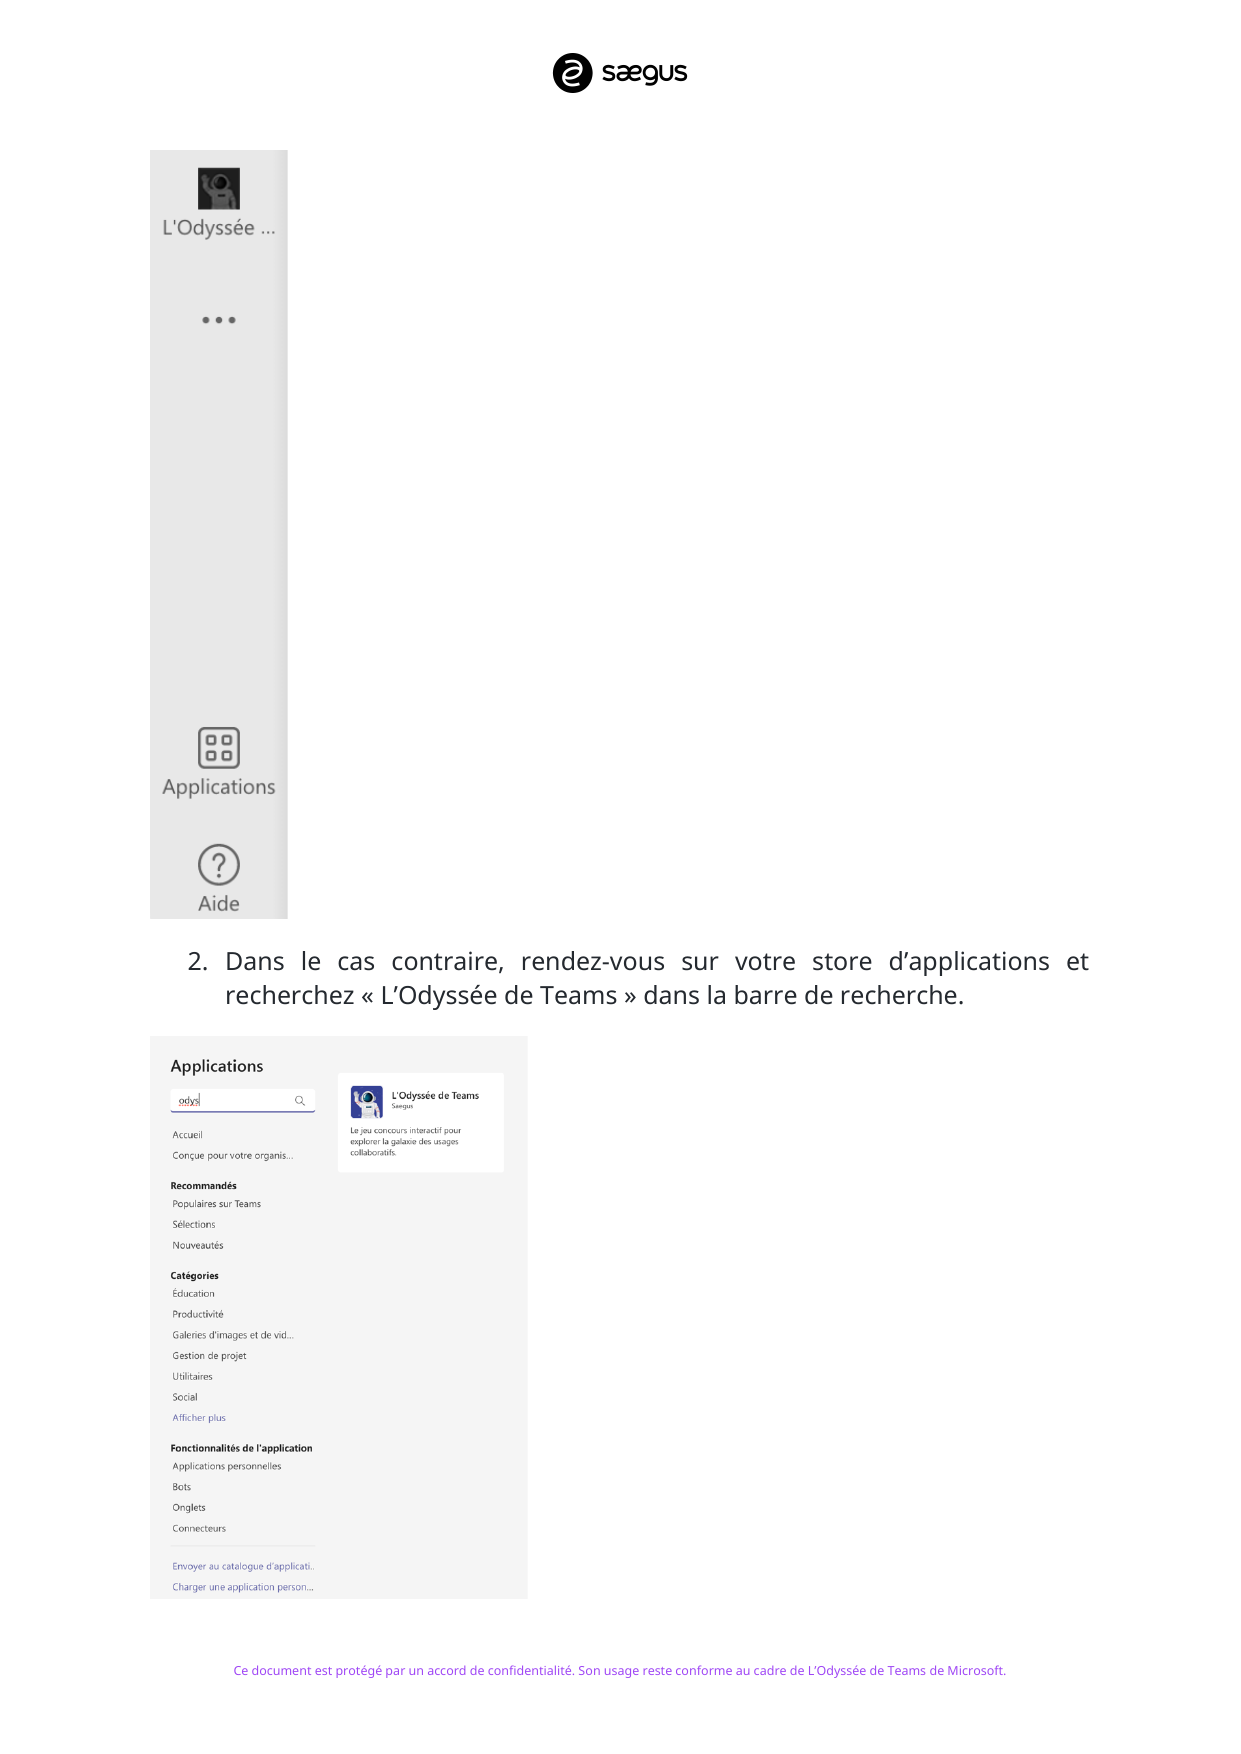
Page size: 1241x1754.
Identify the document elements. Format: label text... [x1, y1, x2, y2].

picture [150, 1036, 528, 1599]
picture [150, 150, 288, 919]
list Dans le cas contraire, rendez-vous sur votre store d’applications et recherchez « L’Odyssée de Teams » dans la barre de recherche. [187, 944, 1090, 1012]
